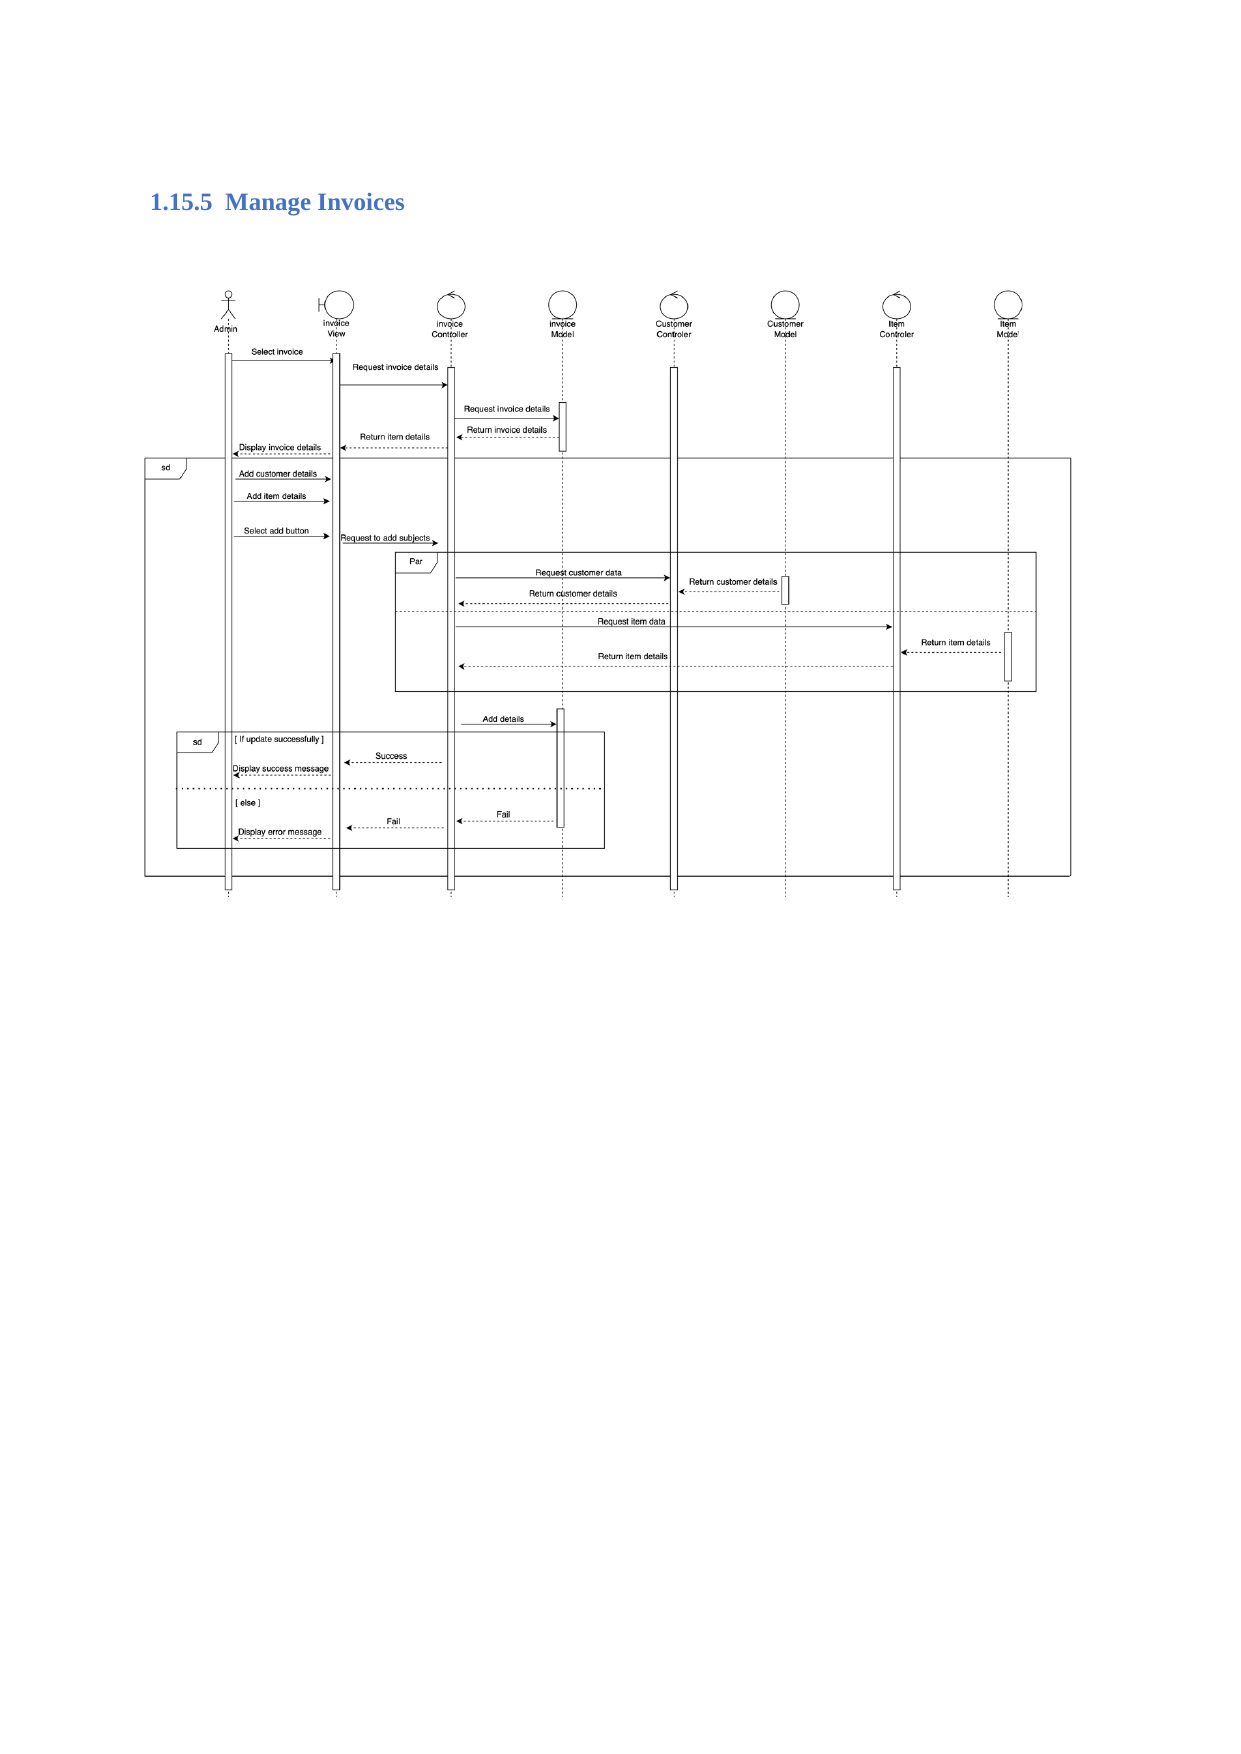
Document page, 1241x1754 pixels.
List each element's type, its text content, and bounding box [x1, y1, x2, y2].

picture [139, 284, 1074, 898]
subtitle Manage Invoices [150, 187, 1090, 216]
